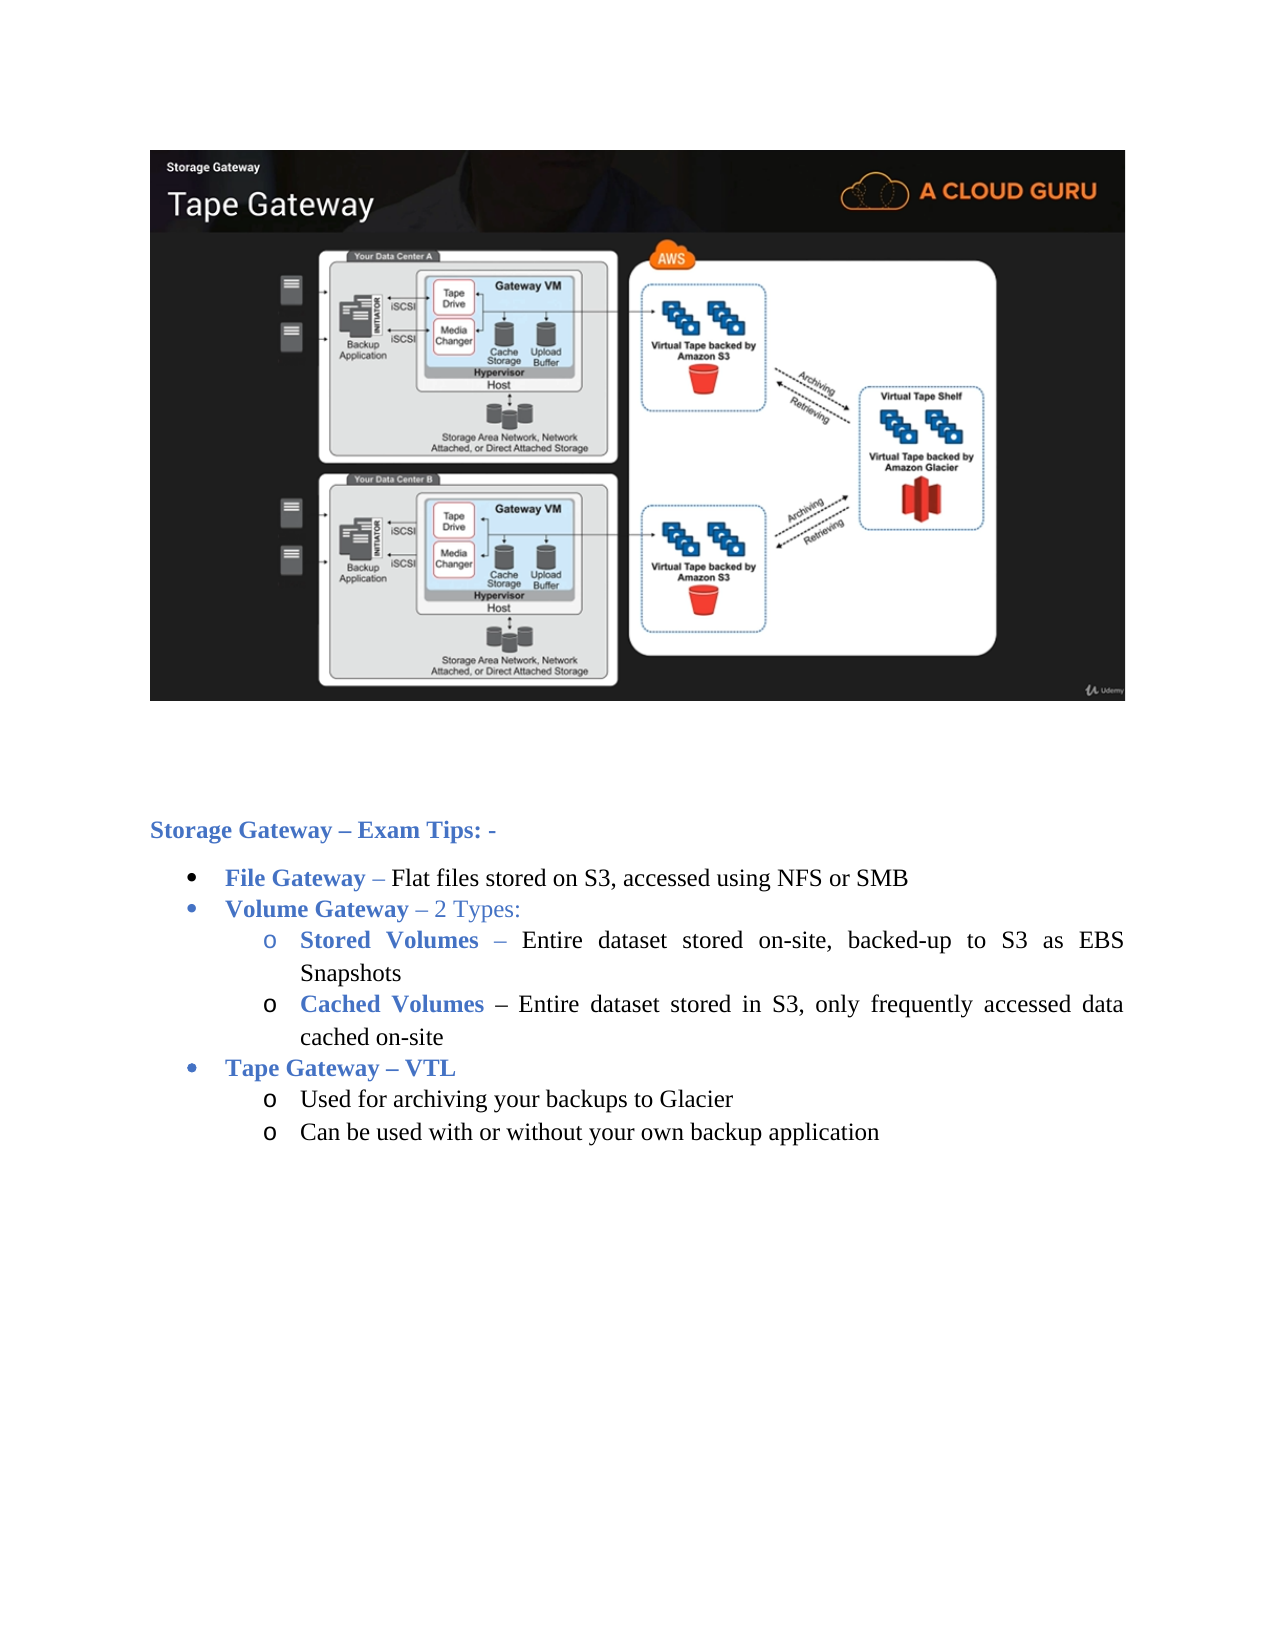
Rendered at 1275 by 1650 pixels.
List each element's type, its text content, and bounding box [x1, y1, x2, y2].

list Stored Volumes – Entire dataset stored on-site, backed-up to S3 as EBS Snapshots [262, 925, 1125, 987]
list Can be used with or without your own backup application [262, 1117, 1125, 1148]
picture [150, 150, 1125, 701]
list File Gateway – Flat files stored on S3, accessed using NFS or SMB [187, 863, 1125, 892]
list Cached Volumes – Entire dataset stored in S3, only frequently accessed data cached on-site [262, 989, 1125, 1051]
text Storage Gateway – Exam Tips: - [150, 815, 1125, 844]
list Volume Gateway – 2 Types: [187, 894, 1125, 923]
list Used for archiving your backups to Glacier [262, 1084, 1125, 1115]
list Tape Gateway – VTL [187, 1053, 1125, 1082]
